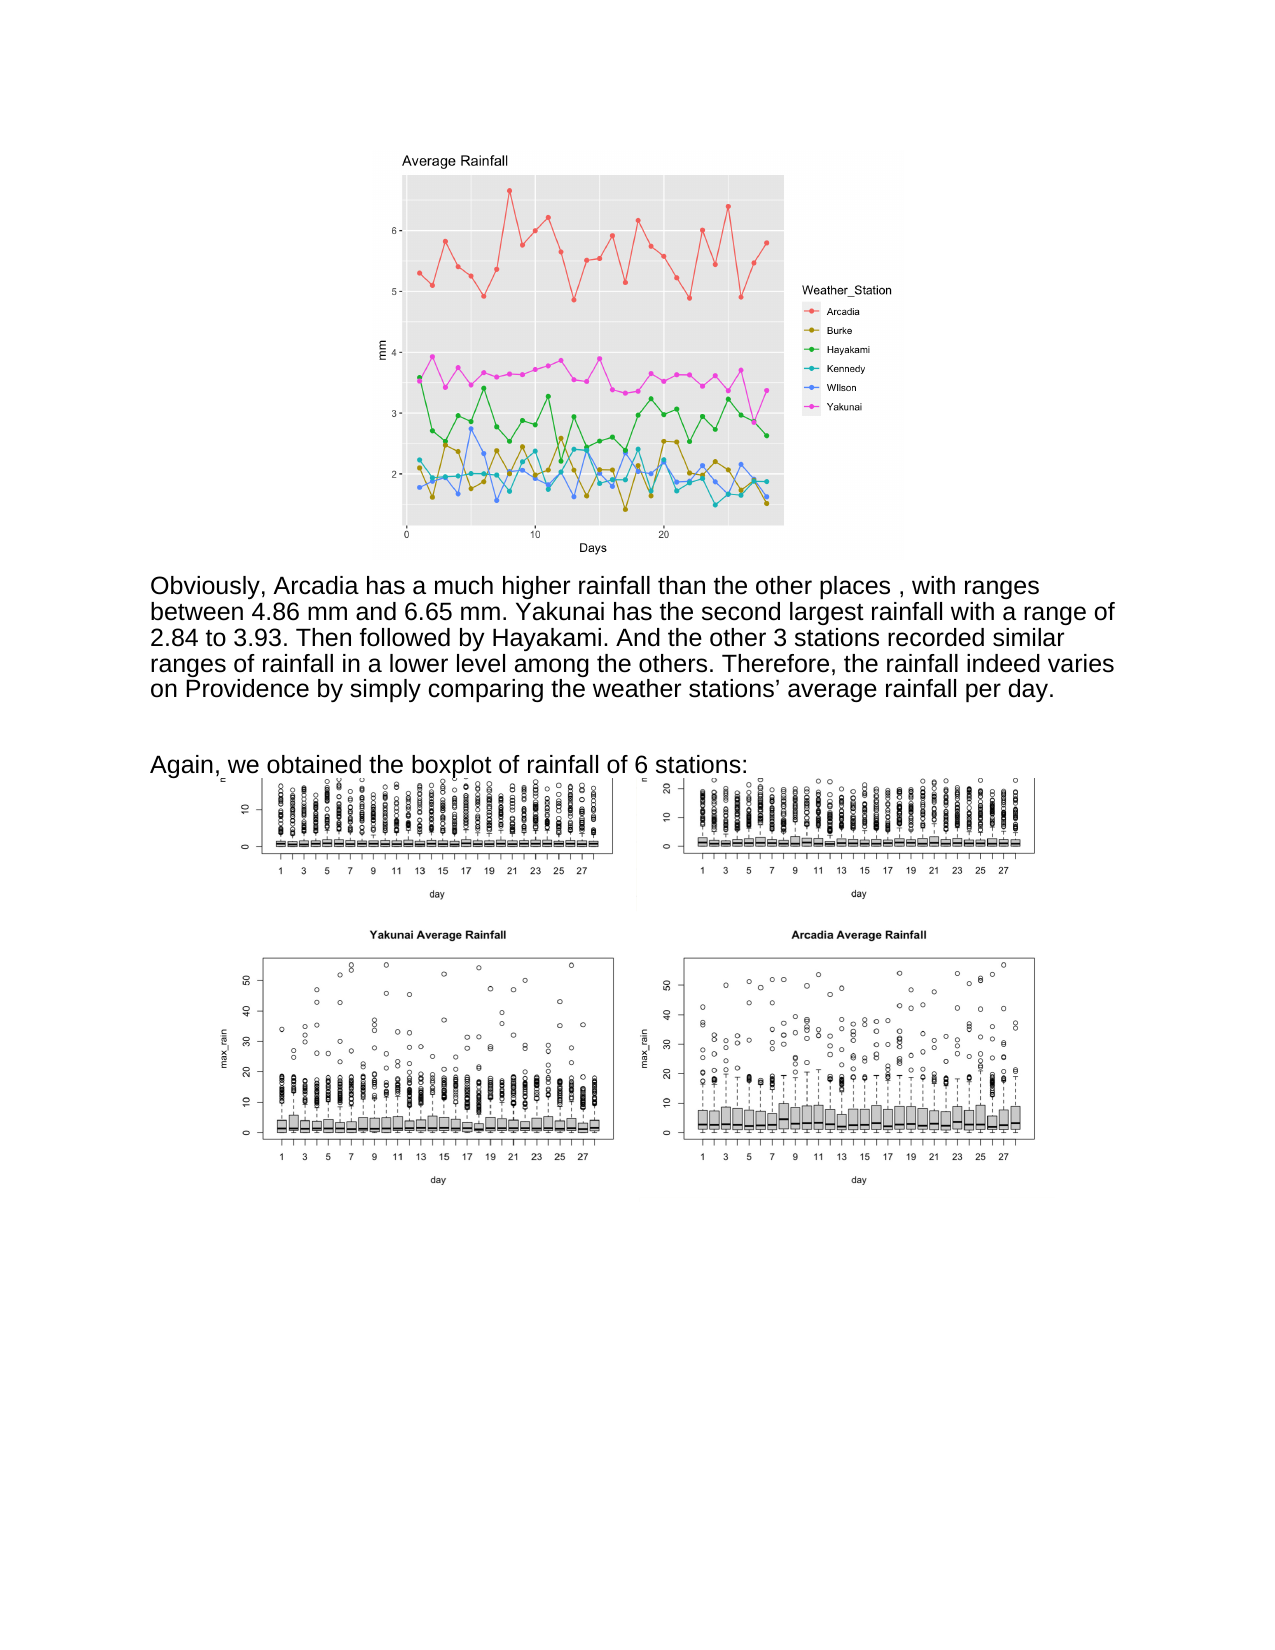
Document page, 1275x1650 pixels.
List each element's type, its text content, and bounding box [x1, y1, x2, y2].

text Again, we obtained the boxplot of rainfall of 6 stations: [150, 753, 1125, 779]
picture [220, 778, 1055, 1202]
text Obviously, Arcadia has a much higher rainfall than the other places , with ranges between 4.86 mm and 6.65 mm. Yakunai has the second largest rainfall with a range of 2.84 to 3.93. Then followed by Hayakami. And the other 3 stations recorded similar ranges of rainfall in a lower level among the others. Therefore, the rainfall indeed varies on Providence by simply comparing the weather stations’ average rainfall per day. [150, 574, 1125, 703]
picture [371, 150, 904, 560]
